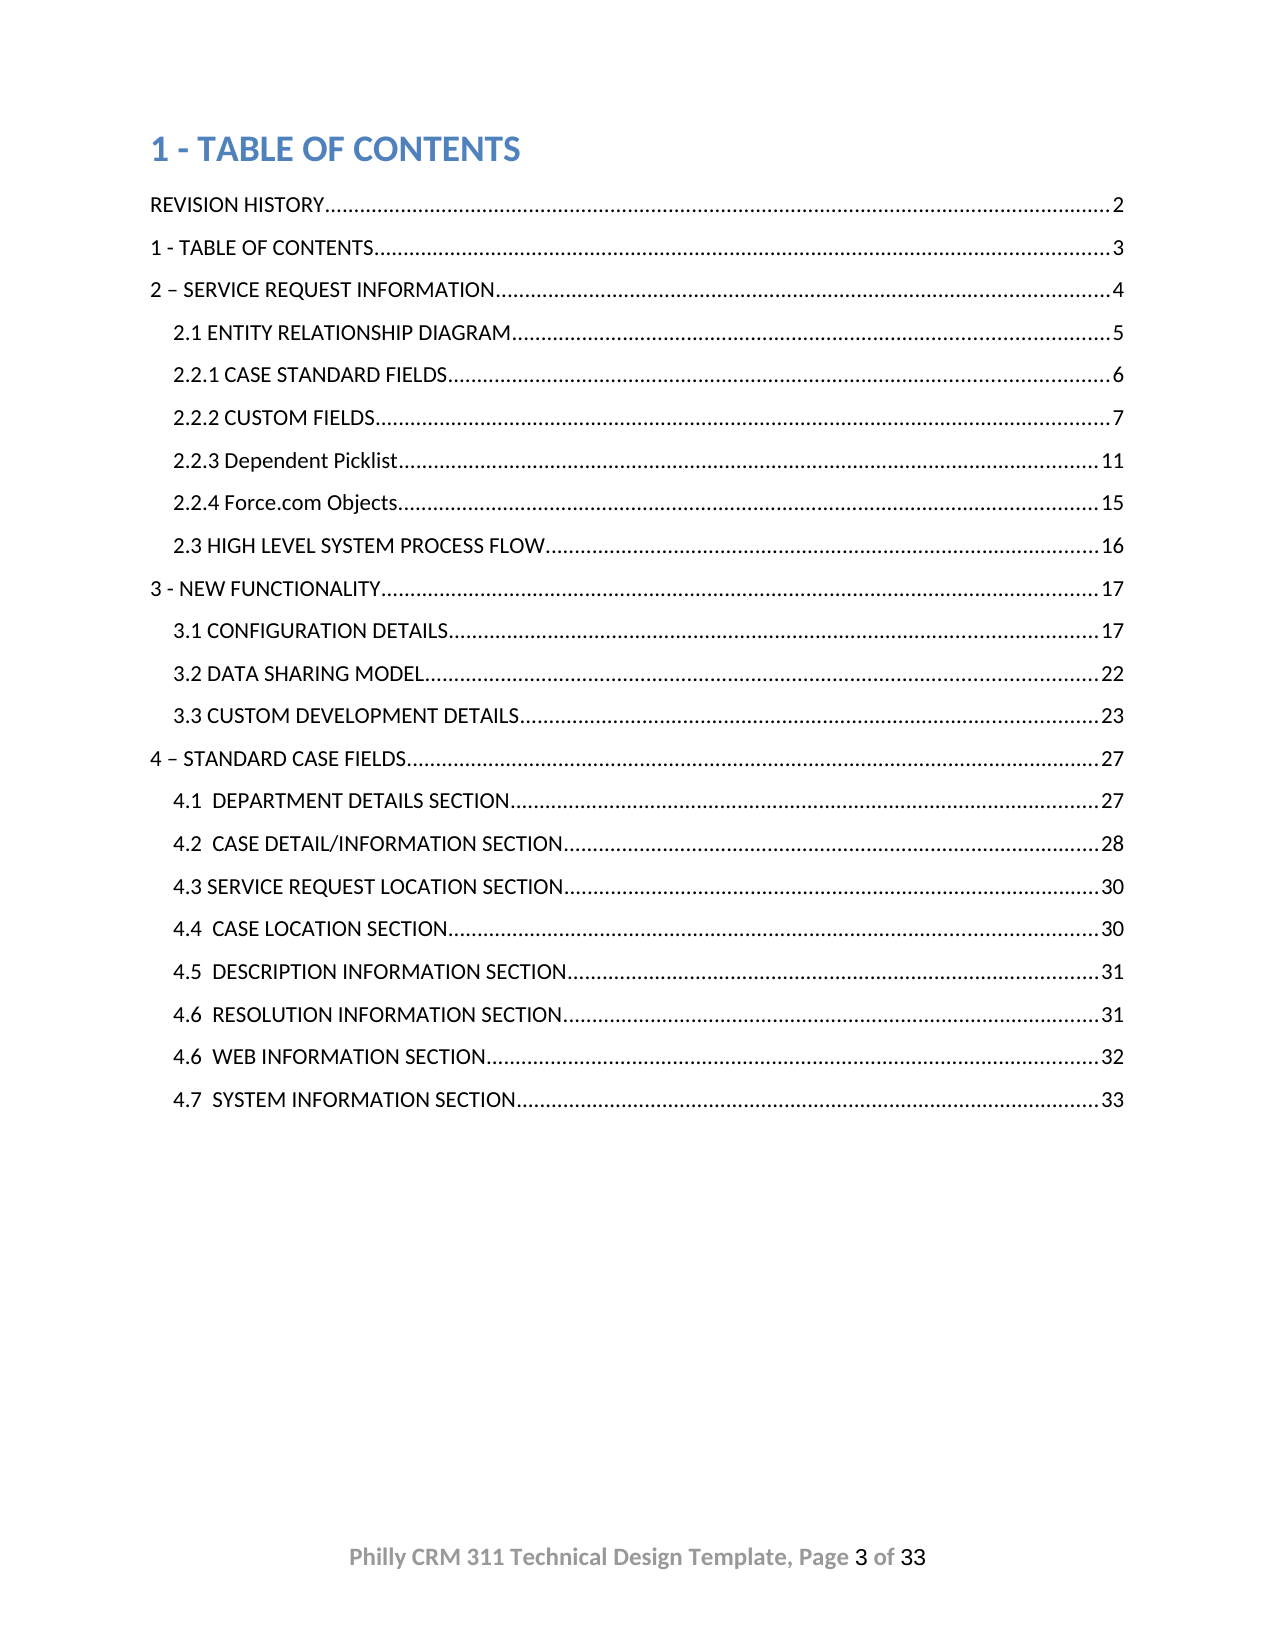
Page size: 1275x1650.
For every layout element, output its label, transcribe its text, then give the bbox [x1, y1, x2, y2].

text 2.2.3 Dependent Picklist 11 [173, 446, 1125, 474]
text 4.7 SYSTEM INFORMATION SECTION 33 [173, 1085, 1125, 1113]
text 1 - TABLE OF CONTENTS 3 [150, 233, 1125, 261]
text 4.2 CASE DETAIL/INFORMATION SECTION 28 [173, 829, 1125, 857]
text 3.1 CONFIGURATION DETAILS 17 [173, 616, 1125, 644]
subtitle 1 - TABLE OF CONTENTS [150, 125, 1125, 171]
text 3.3 CUSTOM DEVELOPMENT DETAILS 23 [173, 701, 1125, 729]
text 4.1 DEPARTMENT DETAILS SECTION 27 [173, 787, 1125, 815]
text 2.3 HIGH LEVEL SYSTEM PROCESS FLOW 16 [173, 531, 1125, 559]
text REVISION HISTORY 2 [150, 190, 1125, 218]
text 3.2 DATA SHARING MODEL 22 [173, 659, 1125, 687]
text 2.2.2 CUSTOM FIELDS 7 [173, 403, 1125, 431]
text 4.4 CASE LOCATION SECTION 30 [173, 914, 1125, 942]
text 2 – SERVICE REQUEST INFORMATION 4 [150, 275, 1125, 303]
text 2.1 ENTITY RELATIONSHIP DIAGRAM 5 [173, 318, 1125, 346]
text 2.2.1 CASE STANDARD FIELDS 6 [173, 361, 1125, 389]
text 4.3 SERVICE REQUEST LOCATION SECTION 30 [173, 872, 1125, 900]
text 4.6 WEB INFORMATION SECTION 32 [173, 1042, 1125, 1070]
text 2.2.4 Force.com Objects 15 [173, 488, 1125, 516]
text 4 – STANDARD CASE FIELDS 27 [150, 744, 1125, 772]
text 4.5 DESCRIPTION INFORMATION SECTION 31 [173, 957, 1125, 985]
text 4.6 RESOLUTION INFORMATION SECTION 31 [173, 1000, 1125, 1028]
text 3 - NEW FUNCTIONALITY 17 [150, 574, 1125, 602]
